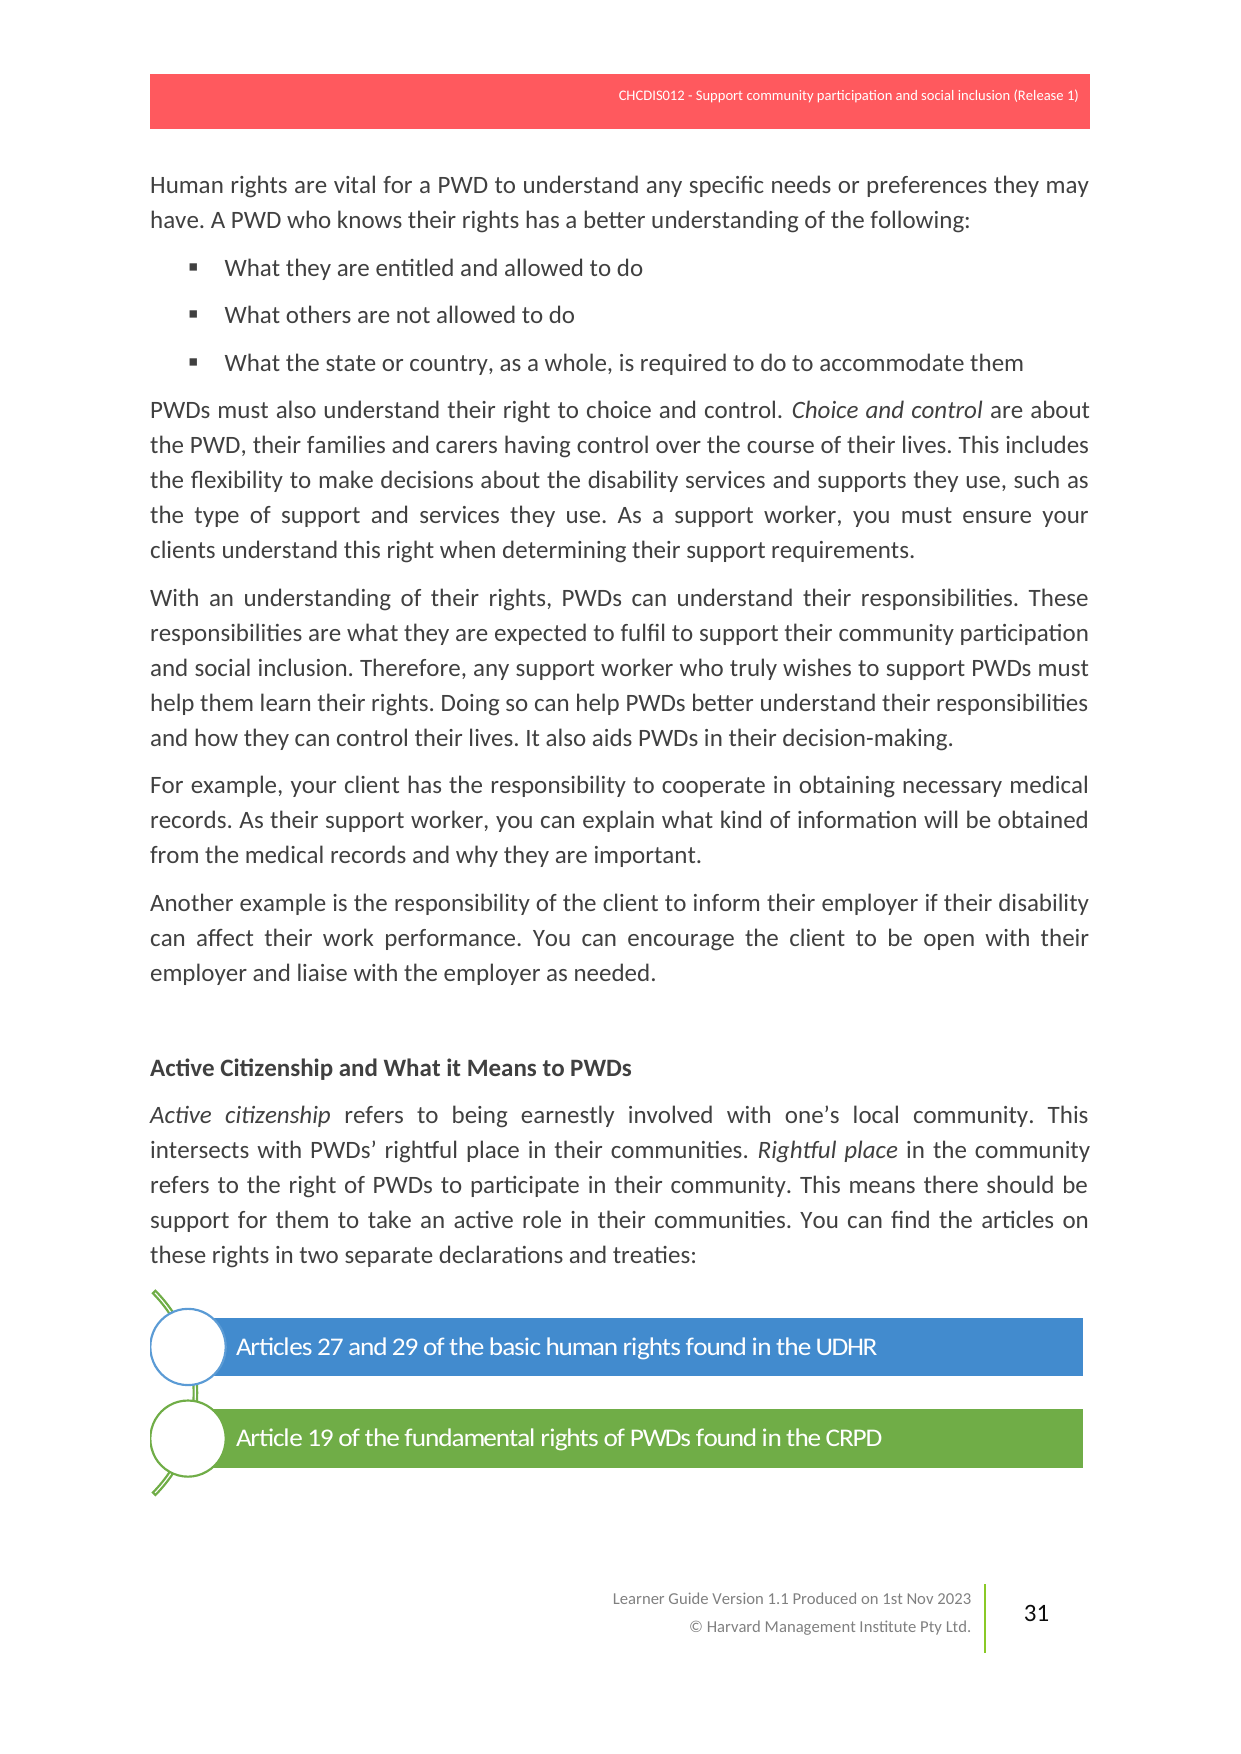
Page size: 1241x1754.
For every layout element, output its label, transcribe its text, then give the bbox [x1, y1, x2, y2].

text Active Citizenship and What it Means to PWDs [150, 1052, 1090, 1082]
text For example, your client has the responsibility to cooperate in obtaining necessary medical records. As their support worker, you can explain what kind of information will be obtained from the medical records and why they are important. [150, 769, 1090, 870]
text PWDs must also understand their right to choice and control. Choice and control are about the PWD, their families and carers having control over the course of their lives. This includes the flexibility to make decisions about the disability services and supports they use, such as the type of support and services they use. As a support worker, you must ensure your clients understand this right when determining their support requirements. [150, 394, 1090, 565]
list What the state or country, as a whole, is required to do to accommodate them [187, 347, 1090, 377]
text Another example is the responsibility of the client to inform their employer if their disability can affect their work performance. You can encourage the client to be open with their employer and liaise with the employer as needed. [150, 887, 1090, 987]
list What they are entitled and allowed to do [187, 252, 1090, 282]
text Human rights are vital for a PWD to understand any specific needs or preferences they may have. A PWD who knows their rights has a better understanding of the following: [150, 169, 1090, 235]
text Active citizenship refers to being earnestly involved with one’s local community. This intersects with PWDs’ rightful place in their communities. Rightful place in the community refers to the right of PWDs to participate in their community. This means there should be support for them to take an active role in their communities. You can find the articles on these rights in two separate declarations and treaties: [150, 1099, 1090, 1270]
text With an understanding of their rights, PWDs can understand their responsibilities. These responsibilities are what they are expected to fulfil to support their community participation and social inclusion. Therefore, any support worker who truly wishes to support PWDs must help them learn their rights. Doing so can help PWDs better understand their responsibilities and how they can control their lives. It also aids PWDs in their decision-making. [150, 582, 1090, 752]
list What others are not allowed to do [187, 299, 1090, 330]
